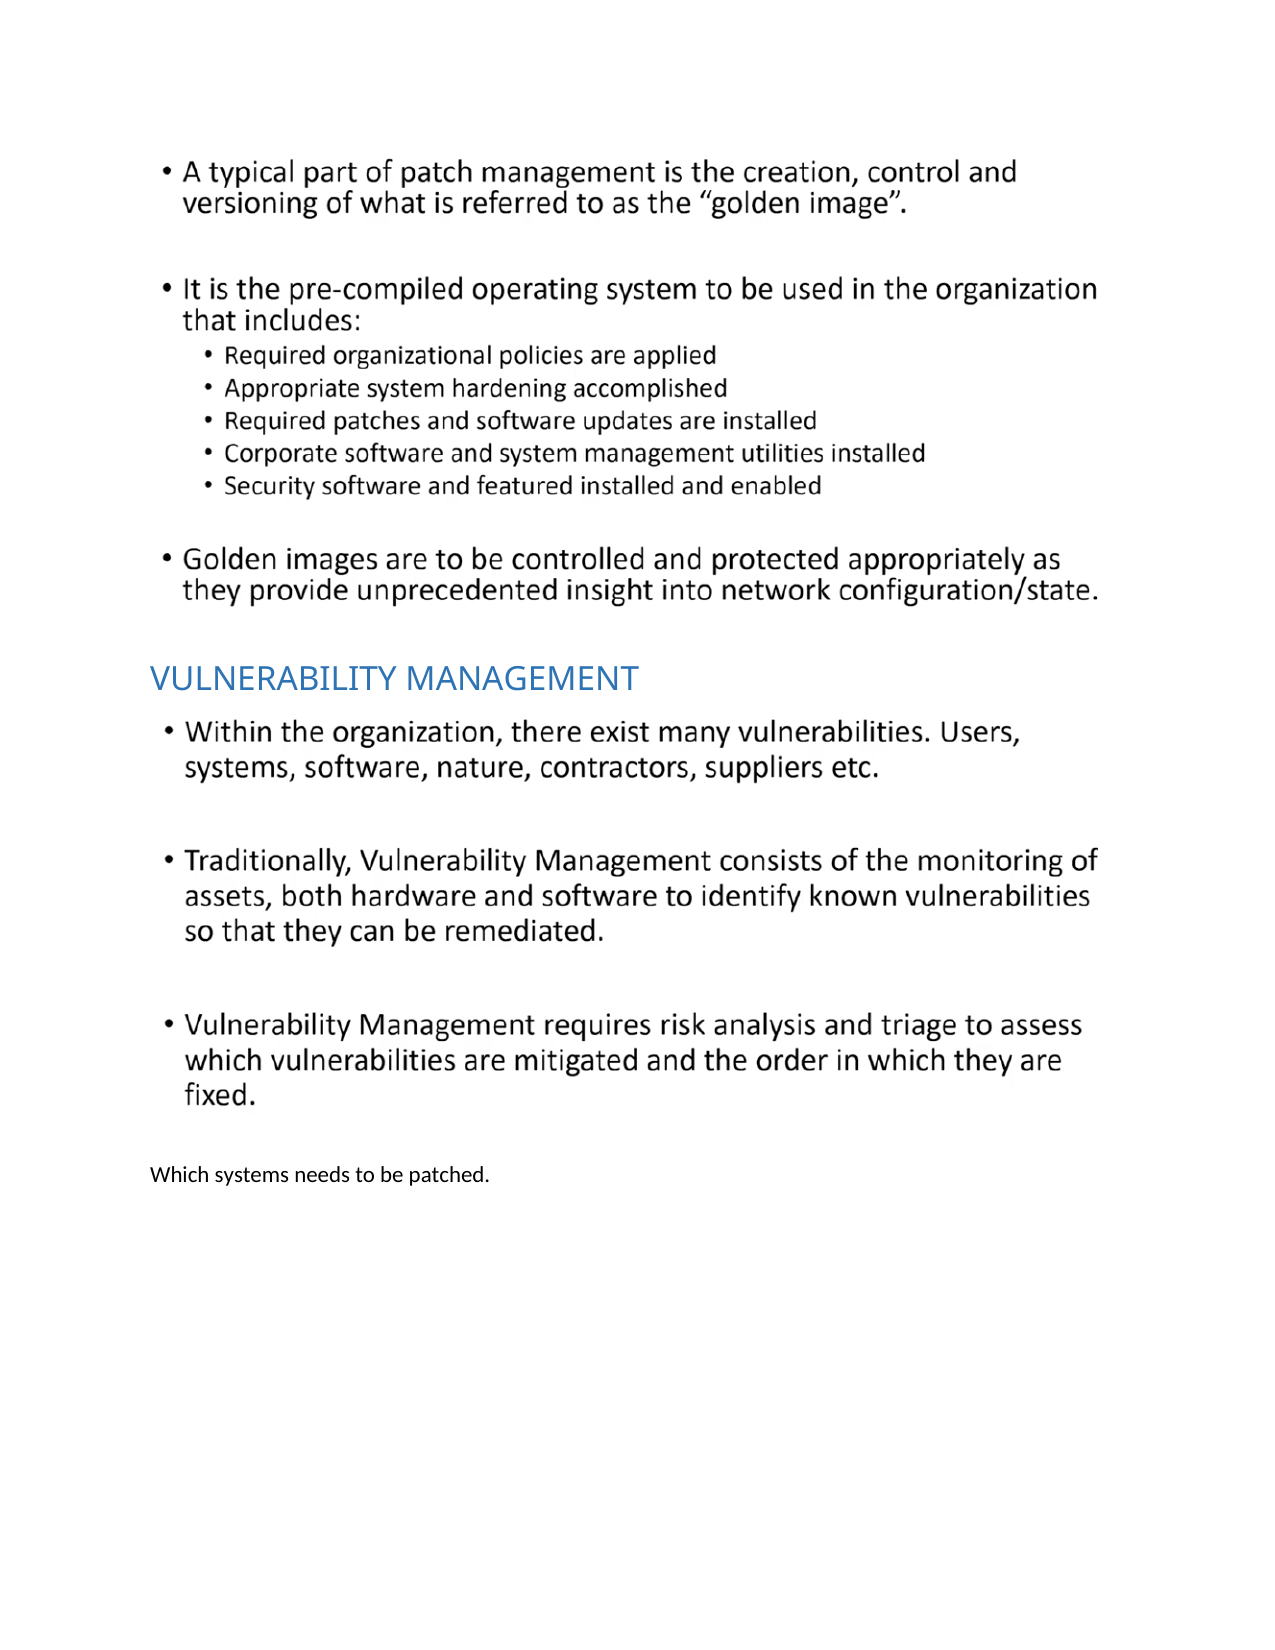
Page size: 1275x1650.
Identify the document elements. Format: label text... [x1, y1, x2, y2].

picture [150, 703, 1125, 1157]
subtitle VULNERABILITY MANAGEMENT [150, 654, 1125, 703]
text Which systems needs to be patched. [150, 1160, 1125, 1188]
picture [150, 150, 1125, 627]
